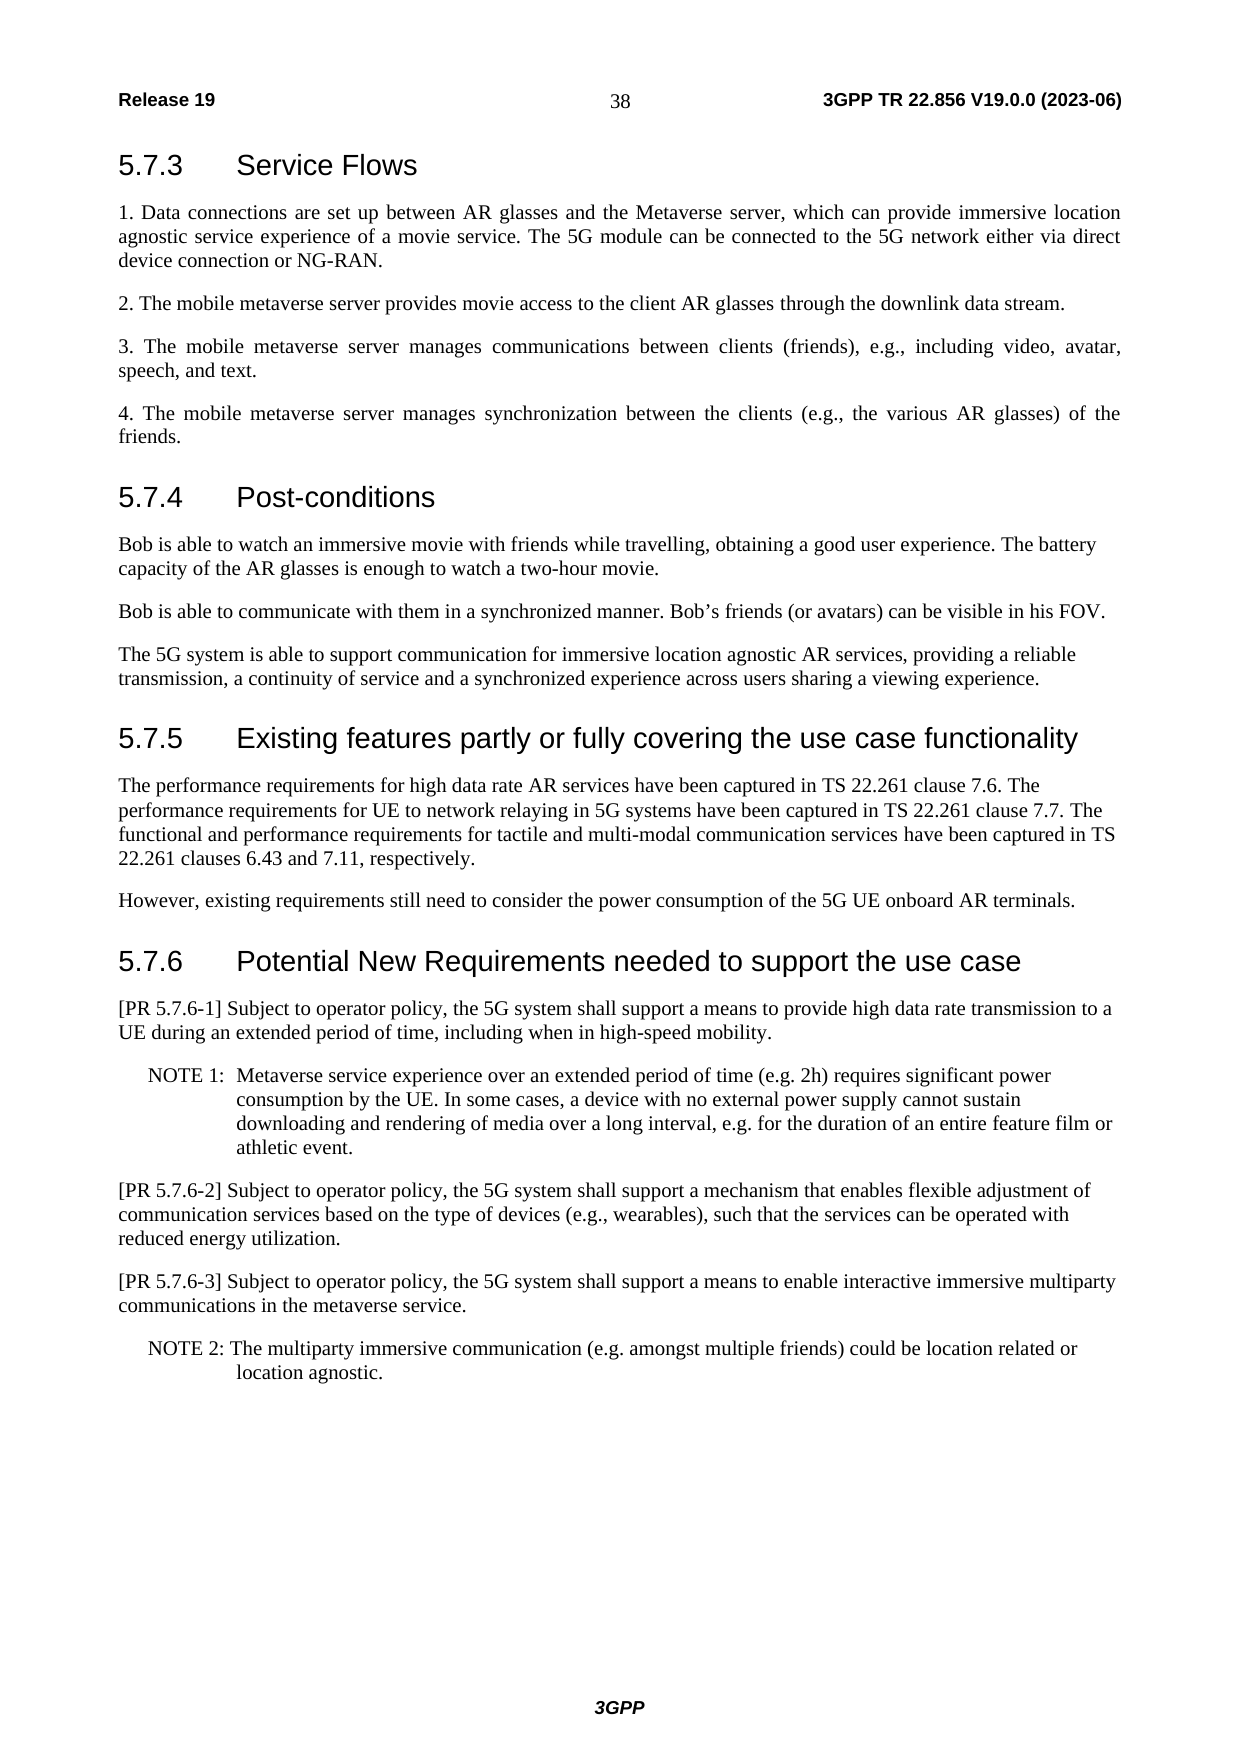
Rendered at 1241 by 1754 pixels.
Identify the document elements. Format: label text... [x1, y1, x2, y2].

text NOTE 1: Metaverse service experience over an extended period of time (e.g. 2h) requires significant power consumption by the UE. In some cases, a device with no external power supply cannot sustain downloading and rendering of media over a long interval, e.g. for the duration of an entire feature film or athletic event. [148, 1063, 1122, 1159]
subtitle 5.7.3 Service Flows [118, 147, 1122, 181]
text [PR 5.7.6-1] Subject to operator policy, the 5G system shall support a means to provide high data rate transmission to a UE during an extended period of time, including when in high-speed mobility. [118, 996, 1122, 1044]
text NOTE 2: The multiparty immersive communication (e.g. amongst multiple friends) could be location related or location agnostic. [148, 1336, 1122, 1384]
text Bob is able to watch an immersive movie with friends while travelling, obtaining a good user experience. The battery capacity of the AR glasses is enough to watch a two-hour movie. [118, 532, 1122, 580]
text 1. Data connections are set up between AR glasses and the Metaverse server, which can provide immersive location agnostic service experience of a movie service. The 5G module can be connected to the 5G network either via direct device connection or NG-RAN. [118, 200, 1122, 272]
text 2. The mobile metaverse server provides movie access to the client AR glasses through the downlink data stream. [118, 291, 1122, 315]
text The performance requirements for high data rate AR services have been captured in TS 22.261 clause 7.6. The performance requirements for UE to network relaying in 5G systems have been captured in TS 22.261 clause 7.7. The functional and performance requirements for tactile and multi-modal communication services have been captured in TS 22.261 clauses 6.43 and 7.11, respectively. [118, 773, 1122, 870]
text 3. The mobile metaverse server manages communications between clients (friends), e.g., including video, avatar, speech, and text. [118, 333, 1122, 382]
text [PR 5.7.6-3] Subject to operator policy, the 5G system shall support a means to enable interactive immersive multiparty communications in the metaverse service. [118, 1269, 1122, 1317]
subtitle 5.7.6 Potential New Requirements needed to support the use case [118, 944, 1122, 977]
subtitle 5.7.4 Post-conditions [118, 480, 1122, 513]
text Bob is able to communicate with them in a synchronized manner. Bob’s friends (or avatars) can be visible in his FOV. [118, 599, 1122, 623]
text 4. The mobile metaverse server manages synchronization between the clients (e.g., the various AR glasses) of the friends. [118, 400, 1122, 448]
text [PR 5.7.6-2] Subject to operator policy, the 5G system shall support a mechanism that enables flexible adjustment of communication services based on the type of devices (e.g., wearables), such that the services can be operated with reduced energy utilization. [118, 1178, 1122, 1250]
subtitle 5.7.5 Existing features partly or fully covering the use case functionality [118, 721, 1122, 755]
text However, existing requirements still need to consider the power consumption of the 5G UE onboard AR terminals. [118, 888, 1122, 912]
text The 5G system is able to support communication for immersive location agnostic AR services, providing a reliable transmission, a continuity of service and a synchronized experience across users sharing a viewing experience. [118, 642, 1122, 690]
